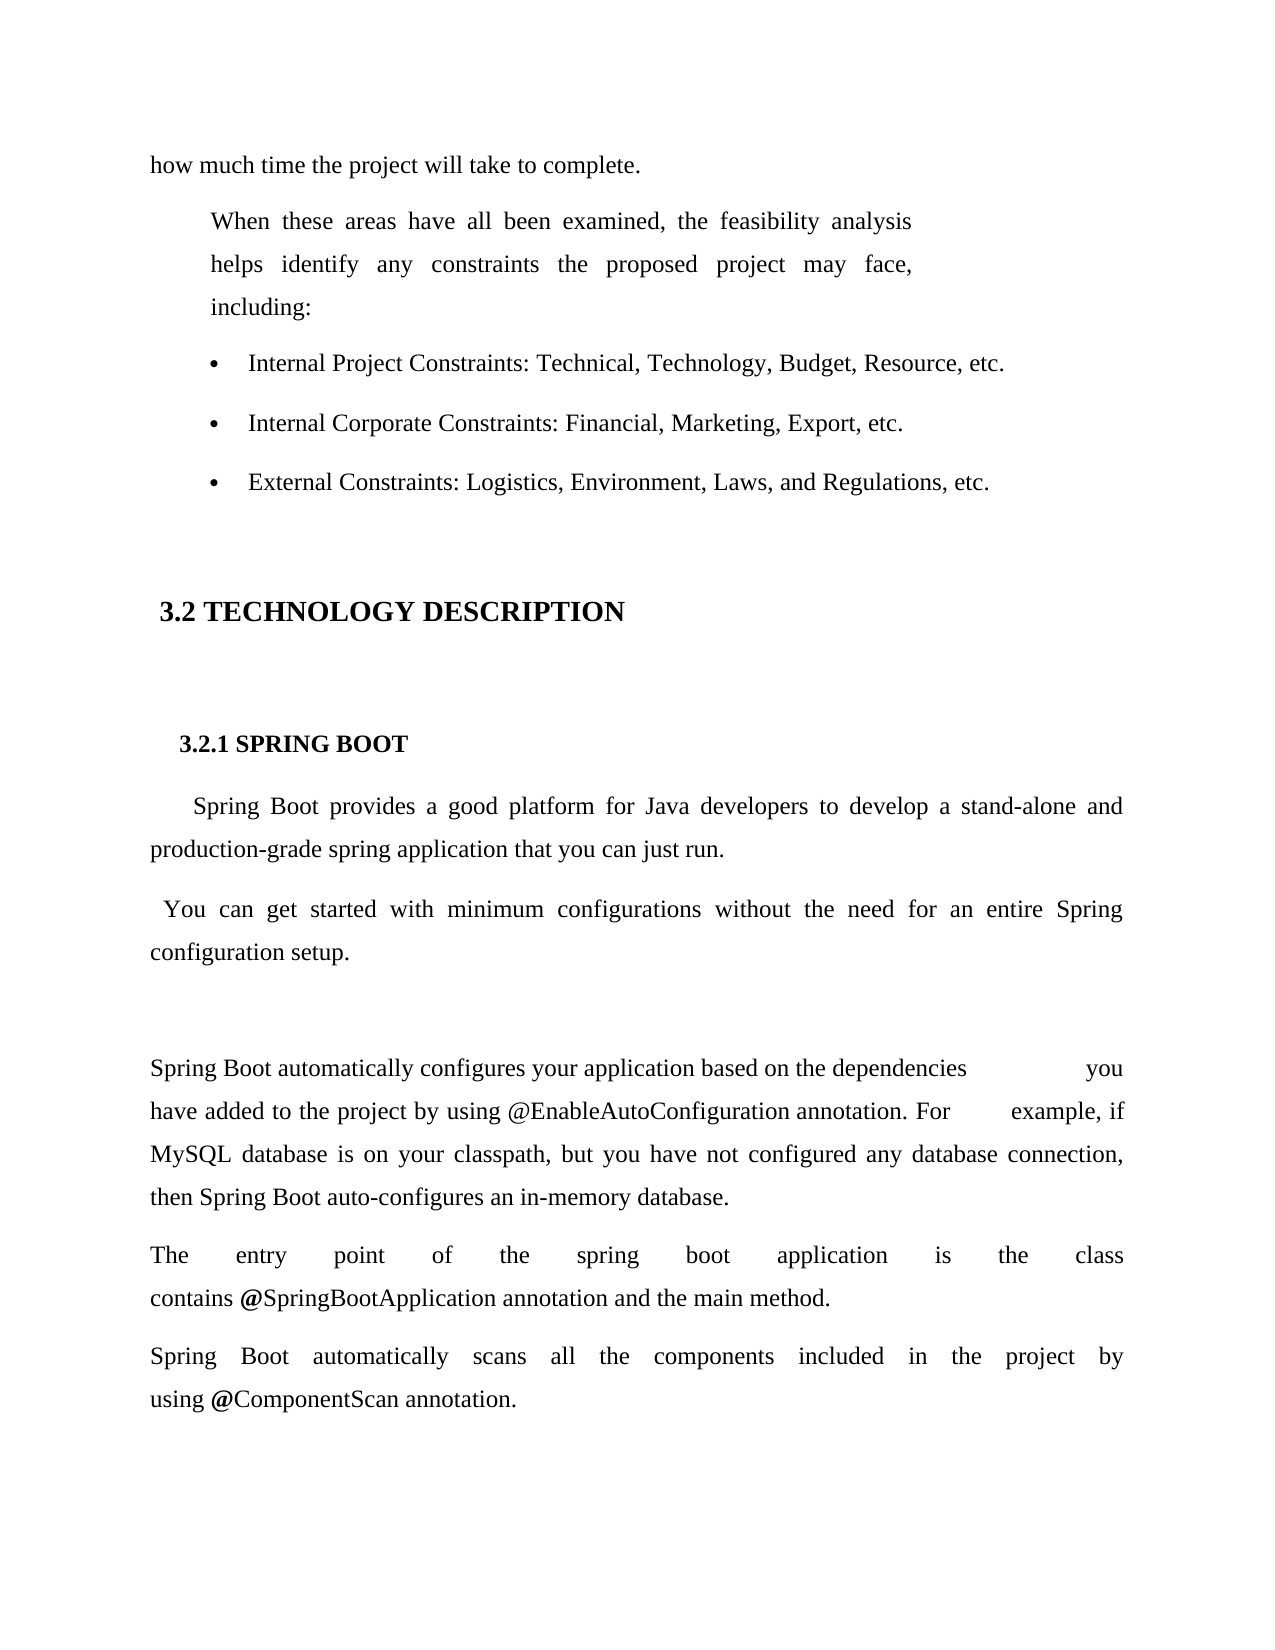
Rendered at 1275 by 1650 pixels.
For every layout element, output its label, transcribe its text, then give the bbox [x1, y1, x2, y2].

text Spring Boot provides a good platform for Java developers to develop a stand-alone and production-grade spring application that you can just run. [150, 820, 1125, 863]
text You can get started with minimum configurations without the need for an entire Spring configuration setup. [150, 923, 1125, 966]
list Internal Project Constraints: Technical, Technology, Budget, Resource, etc. [210, 348, 1125, 376]
text 3.2.1 SPRING BOOT [150, 729, 1125, 757]
text Spring Boot automatically configures your application based on the dependencies you have added to the project by using @EnableAutoConfiguration annotation. For example, if MySQL database is on your classpath, but you have not configured any database connection, then Spring Boot auto-configures an in-memory database. [150, 1053, 1125, 1211]
text The entry point of the spring boot application is the class contains @SpringBootApplication annotation and the main method. [150, 1240, 1125, 1312]
list Internal Corporate Constraints: Financial, Marketing, Export, etc. [210, 408, 1125, 436]
text Spring Boot automatically scans all the components included in the project by using @ComponentScan annotation. [150, 1341, 1125, 1413]
list External Constraints: Logistics, Environment, Laws, and Regulations, etc. [210, 467, 1125, 496]
text 3.2 TECHNOLOGY DESCRIPTION [159, 594, 1125, 628]
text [150, 150, 981, 179]
text When these areas have all been examined, the feasibility analysis helps identify any constraints the proposed project may face, including: [210, 206, 912, 321]
